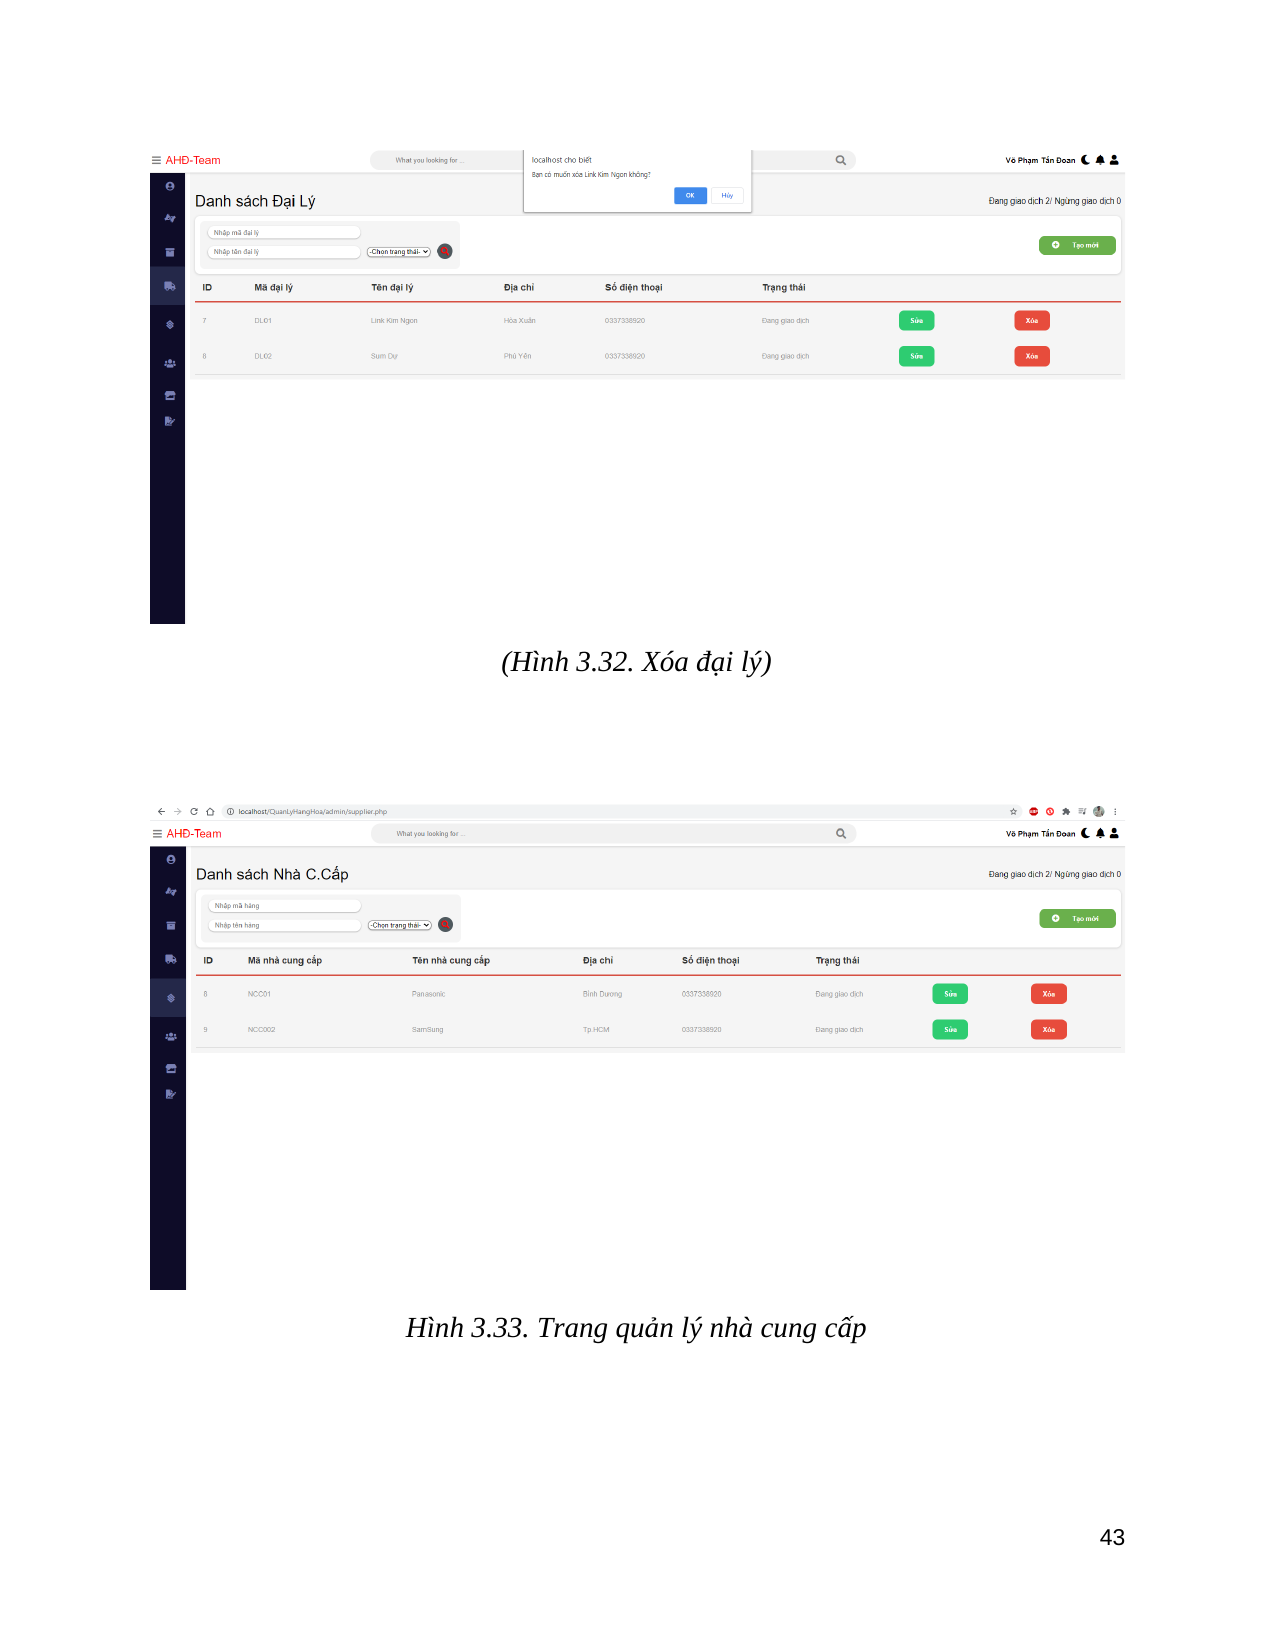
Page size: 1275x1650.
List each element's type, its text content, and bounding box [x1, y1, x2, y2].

text Hình 3.33. Trang quản lý nhà cung cấp [150, 1310, 1125, 1344]
text (Hình 3.32. Xóa đại lý) [150, 644, 1125, 678]
picture [150, 150, 1125, 624]
picture [150, 803, 1125, 1290]
